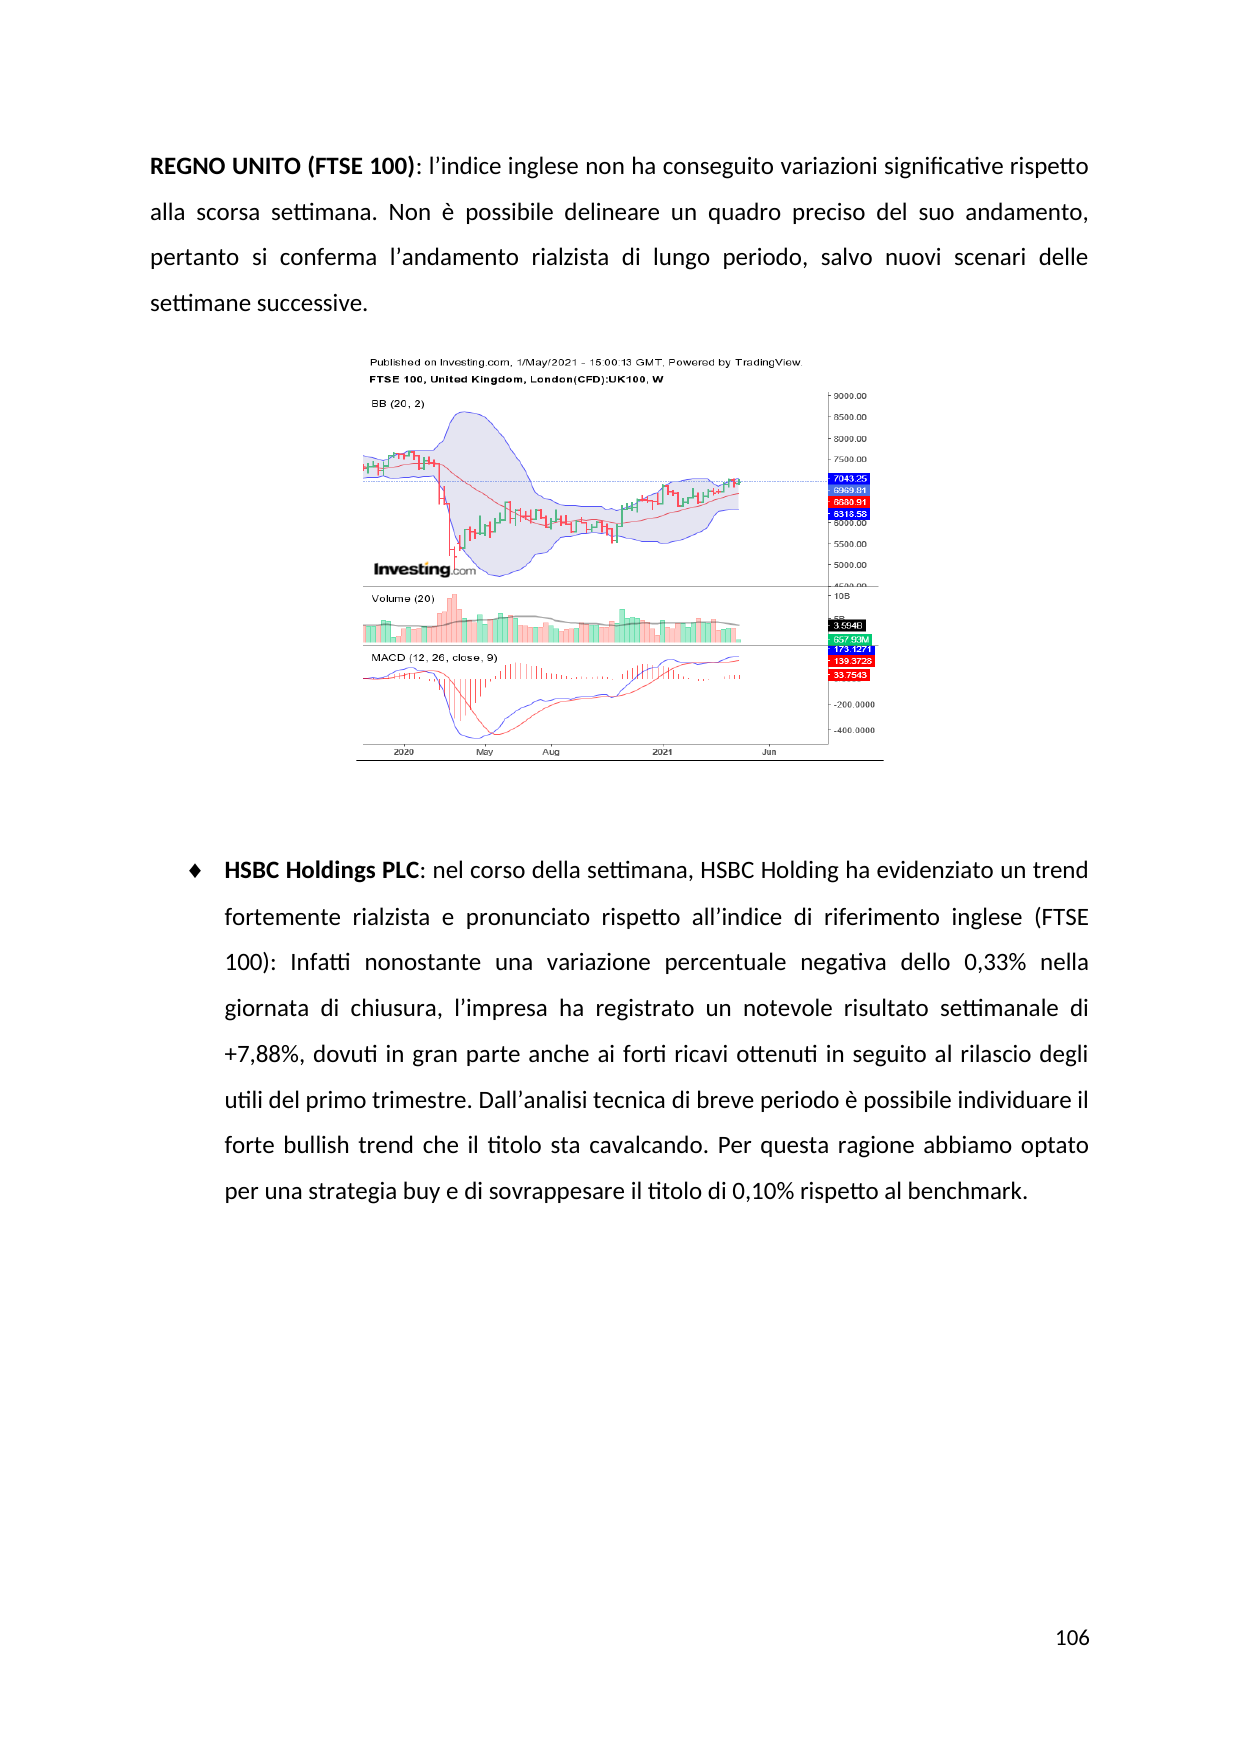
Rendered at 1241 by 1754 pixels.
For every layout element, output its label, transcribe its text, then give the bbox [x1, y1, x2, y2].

text REGNO UNITO (FTSE 100): l’indice inglese non ha conseguito variazioni significative rispetto alla scorsa settimana. Non è possibile delineare un quadro preciso del suo andamento, pertanto si conferma l’andamento rialzista di lungo periodo, salvo nuovi scenari delle settimane successive. [150, 150, 1090, 318]
picture [356, 349, 884, 761]
list HSBC Holdings PLC: nel corso della settimana, HSBC Holding ha evidenziato un trend fortemente rialzista e pronunciato rispetto all’indice di riferimento inglese (FTSE 100): Infatti nonostante una variazione percentuale negativa dello 0,33% nella giornata di chiusura, l’impresa ha registrato un notevole risultato settimanale di +7,88%, dovuti in gran parte anche ai forti ricavi ottenuti in seguito al rilascio degli utili del primo trimestre. Dall’analisi tecnica di breve periodo è possibile individuare il forte bullish trend che il titolo sta cavalcando. Per questa ragione abbiamo optato per una strategia buy e di sovrappesare il titolo di 0,10% rispetto al benchmark. [187, 854, 1090, 1206]
